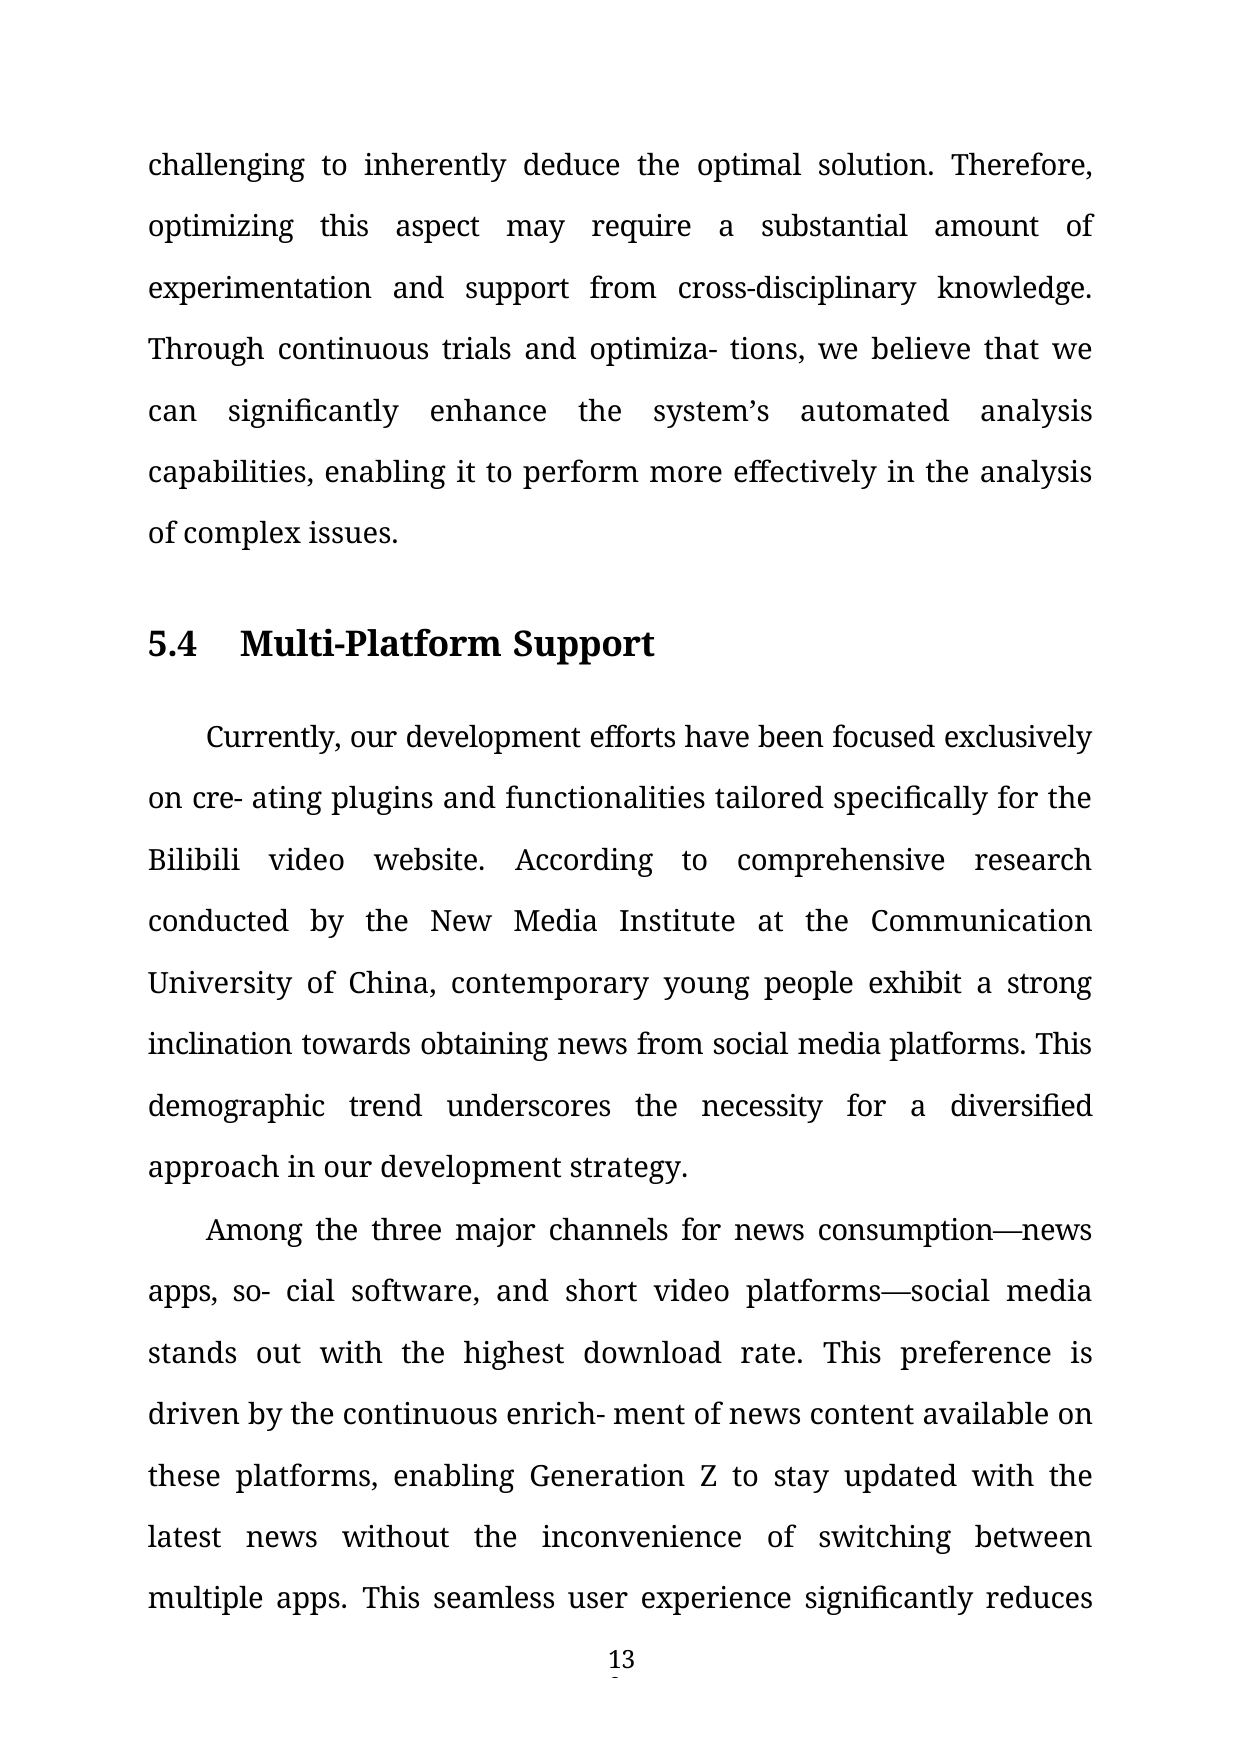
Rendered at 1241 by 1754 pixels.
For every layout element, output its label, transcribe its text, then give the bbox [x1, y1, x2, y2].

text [148, 1209, 1093, 1617]
subtitle Multi-Platform Support [148, 618, 1155, 667]
text Currently, our development efforts have been focused exclusively on cre- ating plugins and functionalities tailored specifically for the Bilibili video website. According to comprehensive research conducted by the New Media Institute at the Communication University of China, contemporary young people exhibit a strong inclination towards obtaining news from social media platforms. This demographic trend underscores the necessity for a diversified approach in our development strategy. [148, 716, 1093, 1186]
text challenging to inherently deduce the optimal solution. Therefore, optimizing this aspect may require a substantial amount of experimentation and support from cross-disciplinary knowledge. Through continuous trials and optimiza- tions, we believe that we can significantly enhance the system’s automated analysis capabilities, enabling it to perform more effectively in the analysis of complex issues. [148, 144, 1093, 552]
